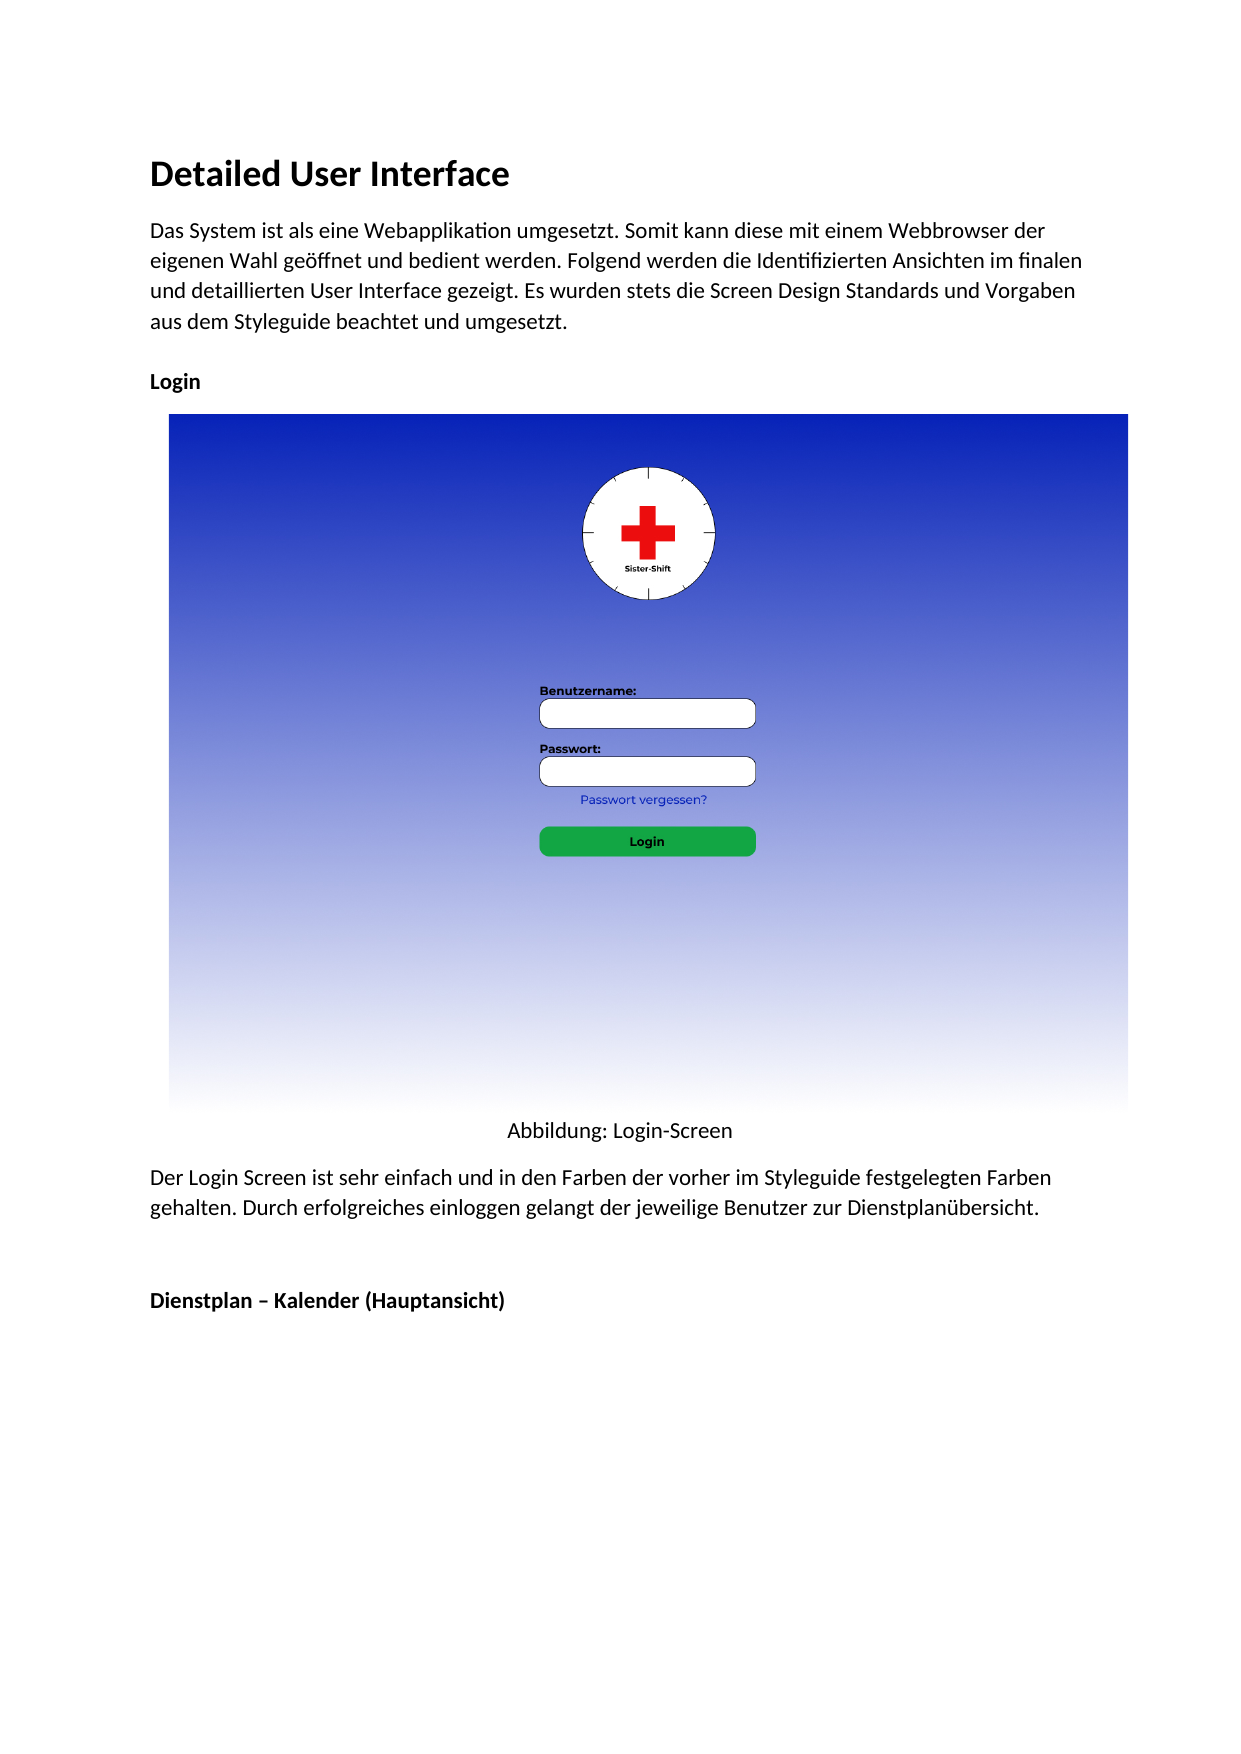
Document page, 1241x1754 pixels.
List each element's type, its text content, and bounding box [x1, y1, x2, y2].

text Das System ist als eine Webapplikation umgesetzt. Somit kann diese mit einem Webbrowser der eigenen Wahl geöffnet und bedient werden. Folgend werden die Identifizierten Ansichten im finalen und detaillierten User Interface gezeigt. Es wurden stets die Screen Design Standards und Vorgaben aus dem Styleguide beachtet und umgesetzt. Login [150, 216, 1090, 395]
text Dienstplan – Kalender (Hauptansicht) [150, 1287, 1090, 1315]
text Abbildung: Login-Screen [150, 414, 1090, 1144]
text Detailed User Interface [150, 150, 1090, 196]
text Der Login Screen ist sehr einfach und in den Farben der vorher im Styleguide festgelegten Farben gehalten. Durch erfolgreiches einloggen gelangt der jeweilige Benutzer zur Dienstplanübersicht. [150, 1163, 1090, 1221]
